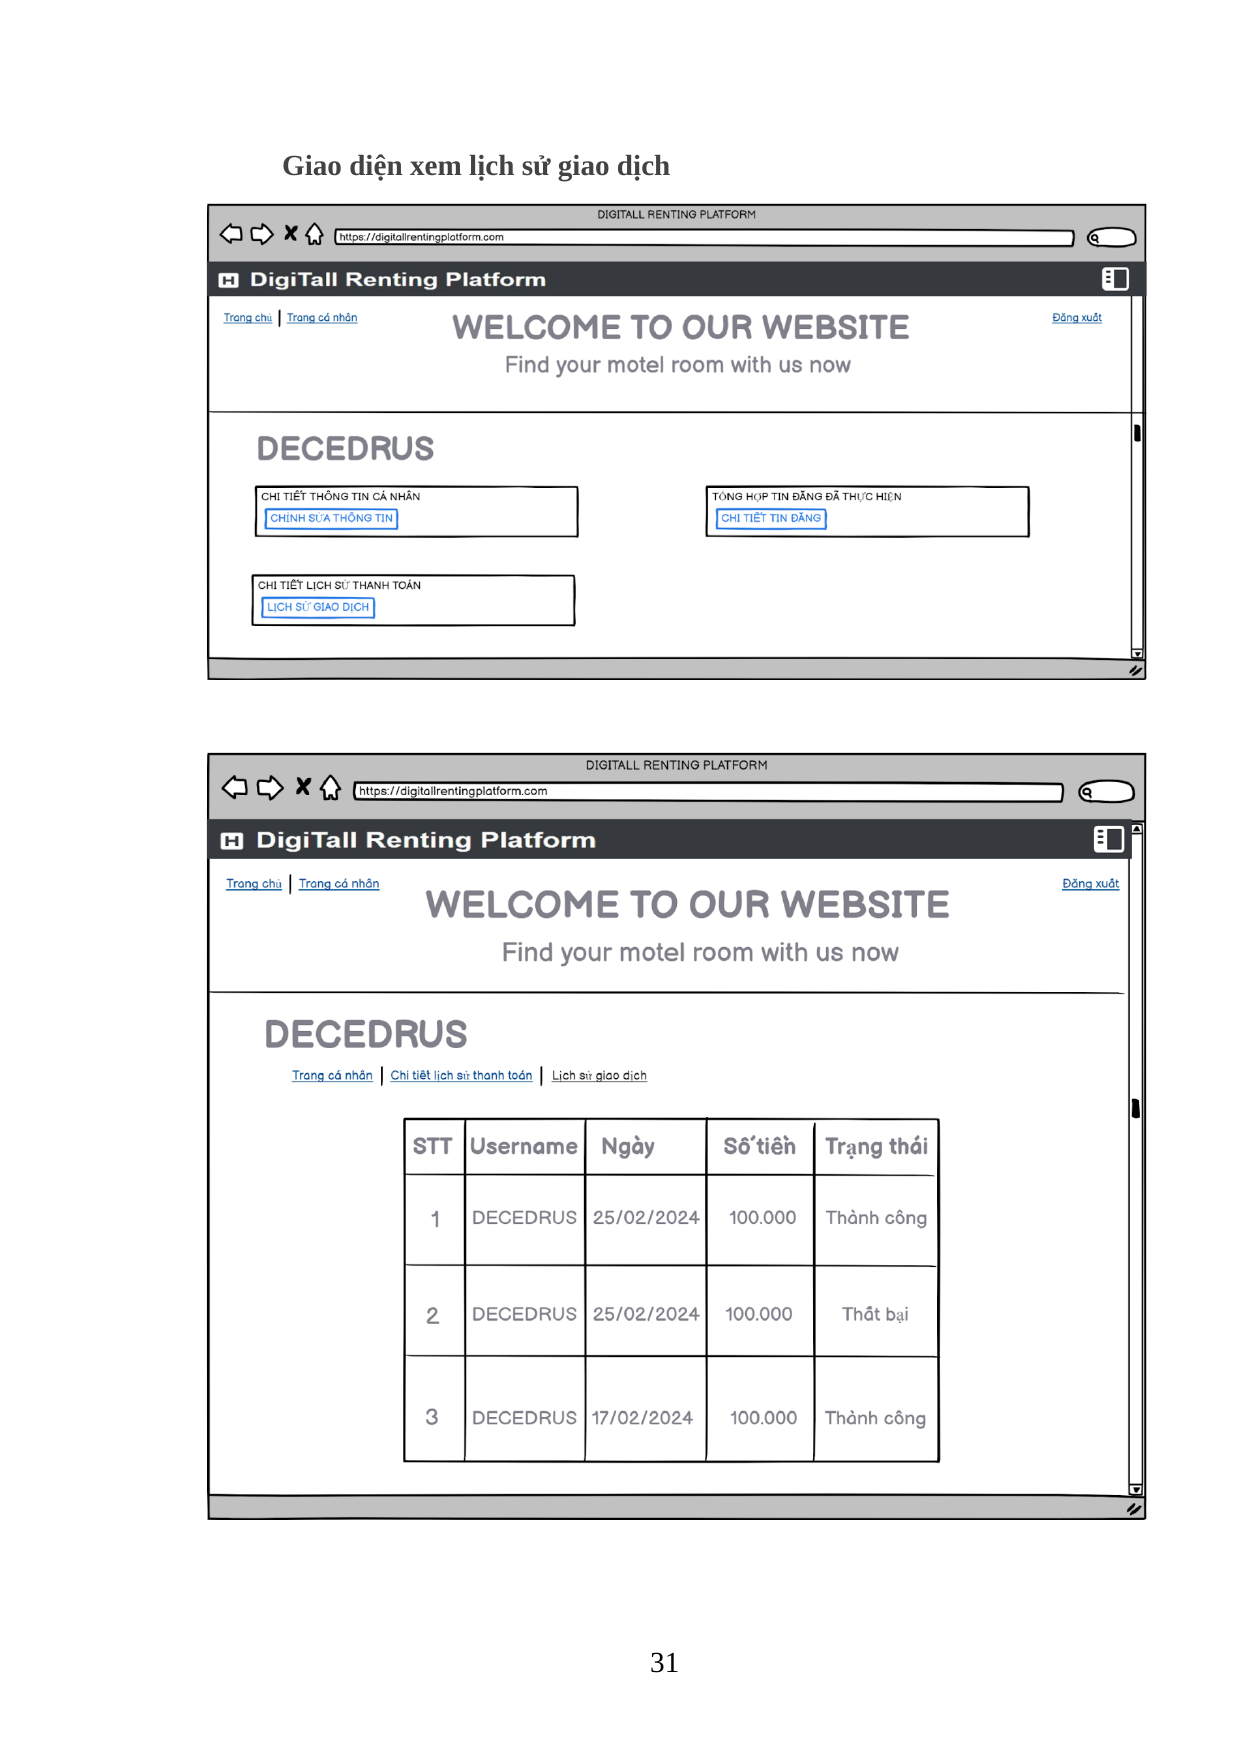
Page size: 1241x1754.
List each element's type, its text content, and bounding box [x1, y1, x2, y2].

picture [206, 203, 1147, 680]
text Giao diện xem lịch sử giao dịch [207, 148, 1122, 181]
picture [206, 752, 1147, 1520]
